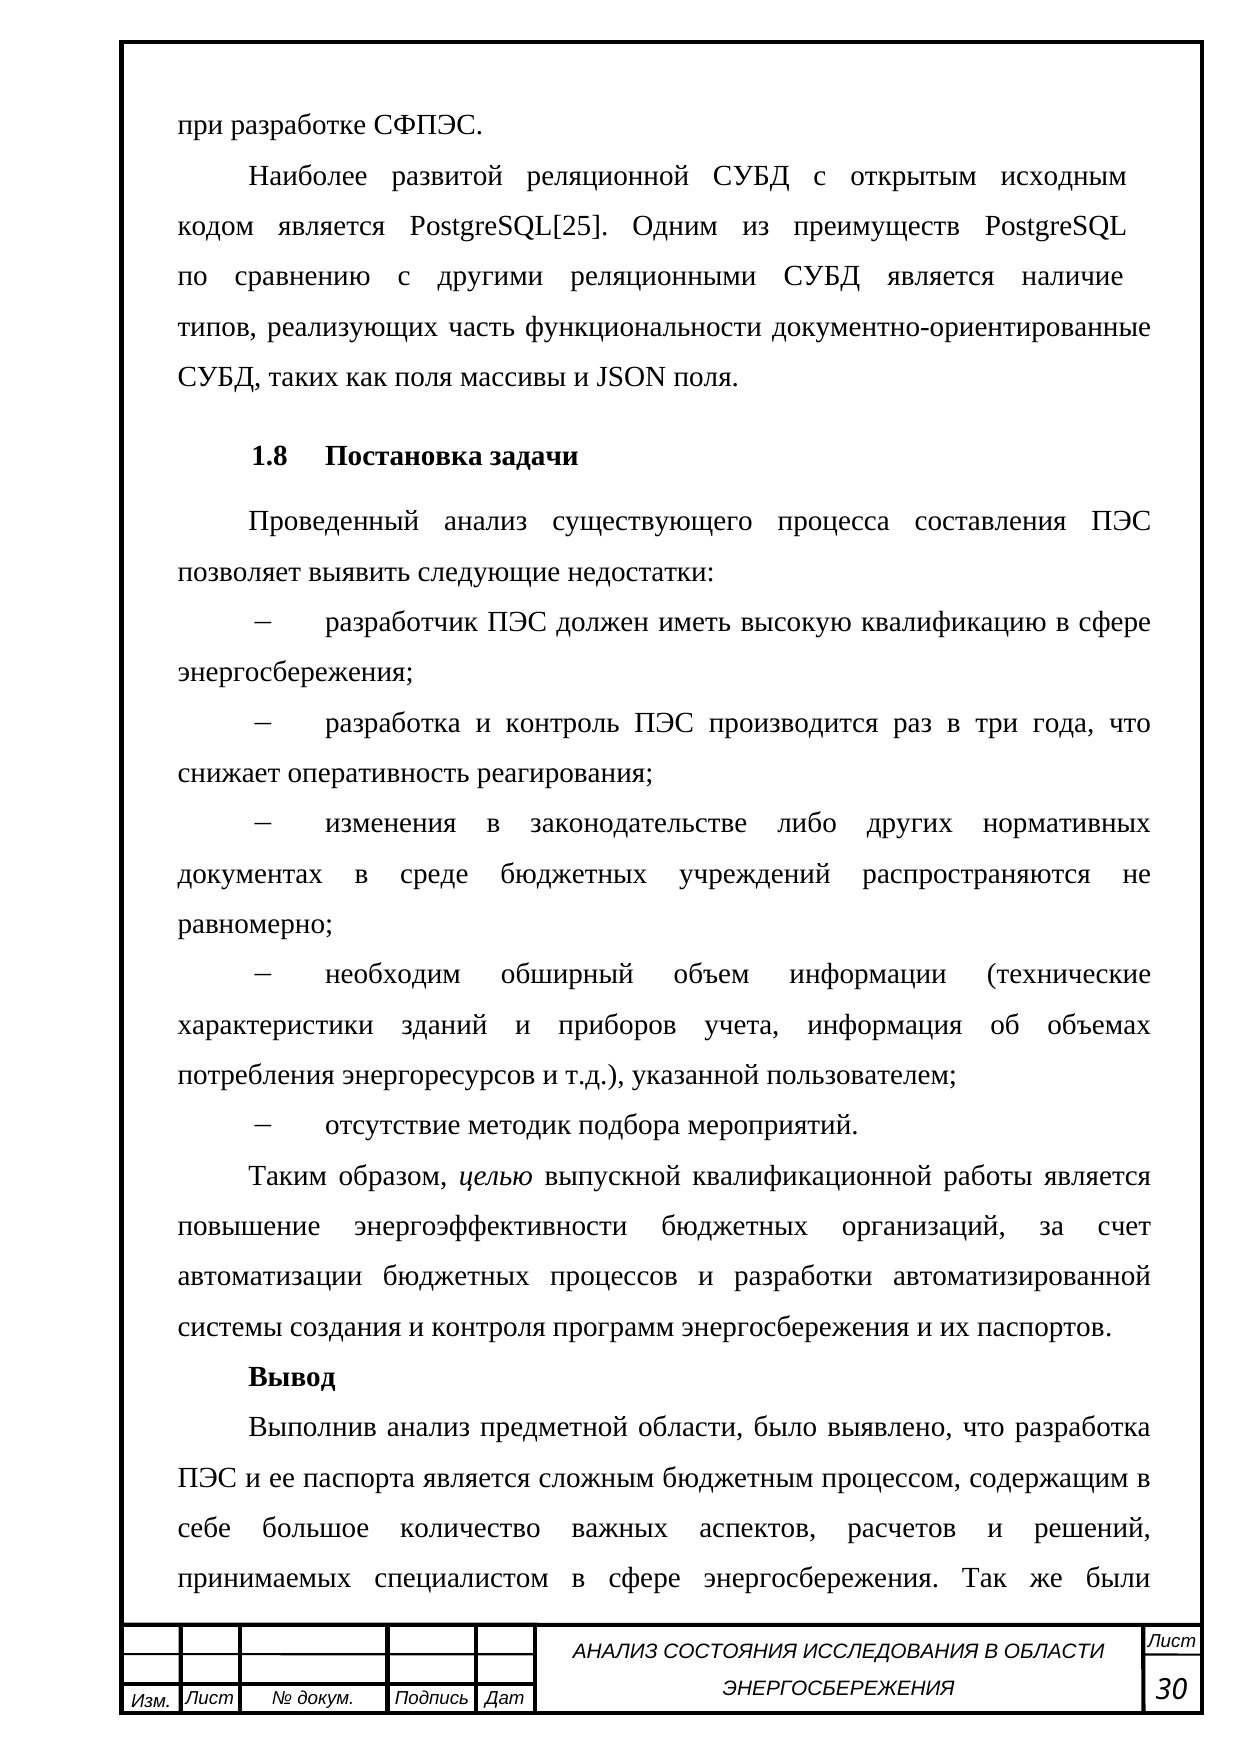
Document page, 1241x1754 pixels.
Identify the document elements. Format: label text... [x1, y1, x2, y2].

text Таким образом, целью выпускной квалификационной работы является повышение энергоэффективности бюджетных организаций, за счет автоматизации бюджетных процессов и разработки автоматизированной системы создания и контроля программ энергосбережения и их паспортов. [177, 1158, 1152, 1342]
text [177, 107, 1152, 141]
text Проведенный анализ существующего процесса составления ПЭС позволяет выявить следующие недостатки: [177, 503, 1152, 587]
list необходим обширный объем информации (технические характеристики зданий и приборов учета, информация об объемах потребления энергоресурсов и т.д.), указанной пользователем; [177, 956, 1152, 1091]
text Наиболее развитой реляционной СУБД с открытым исходным кодом является PostgreSQL[25]. Одним из преимуществ PostgreSQL по сравнению с другими реляционными СУБД является наличие типов, реализующих часть функциональности документно-ориентированные СУБД, таких как поля массивы и JSON поля. [177, 158, 1152, 392]
subtitle Постановка задачи [177, 438, 1152, 472]
list отсутствие методик подбора мероприятий. [177, 1107, 1152, 1141]
list разработчик ПЭС должен иметь высокую квалификацию в сфере энергосбережения; [177, 604, 1152, 688]
list разработка и контроль ПЭС производится раз в три года, что снижает оперативность реагирования; [177, 705, 1152, 789]
text Вывод [177, 1359, 1152, 1393]
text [177, 1409, 1152, 1594]
list изменения в законодательстве либо других нормативных документах в среде бюджетных учреждений распространяются не равномерно; [177, 805, 1152, 940]
